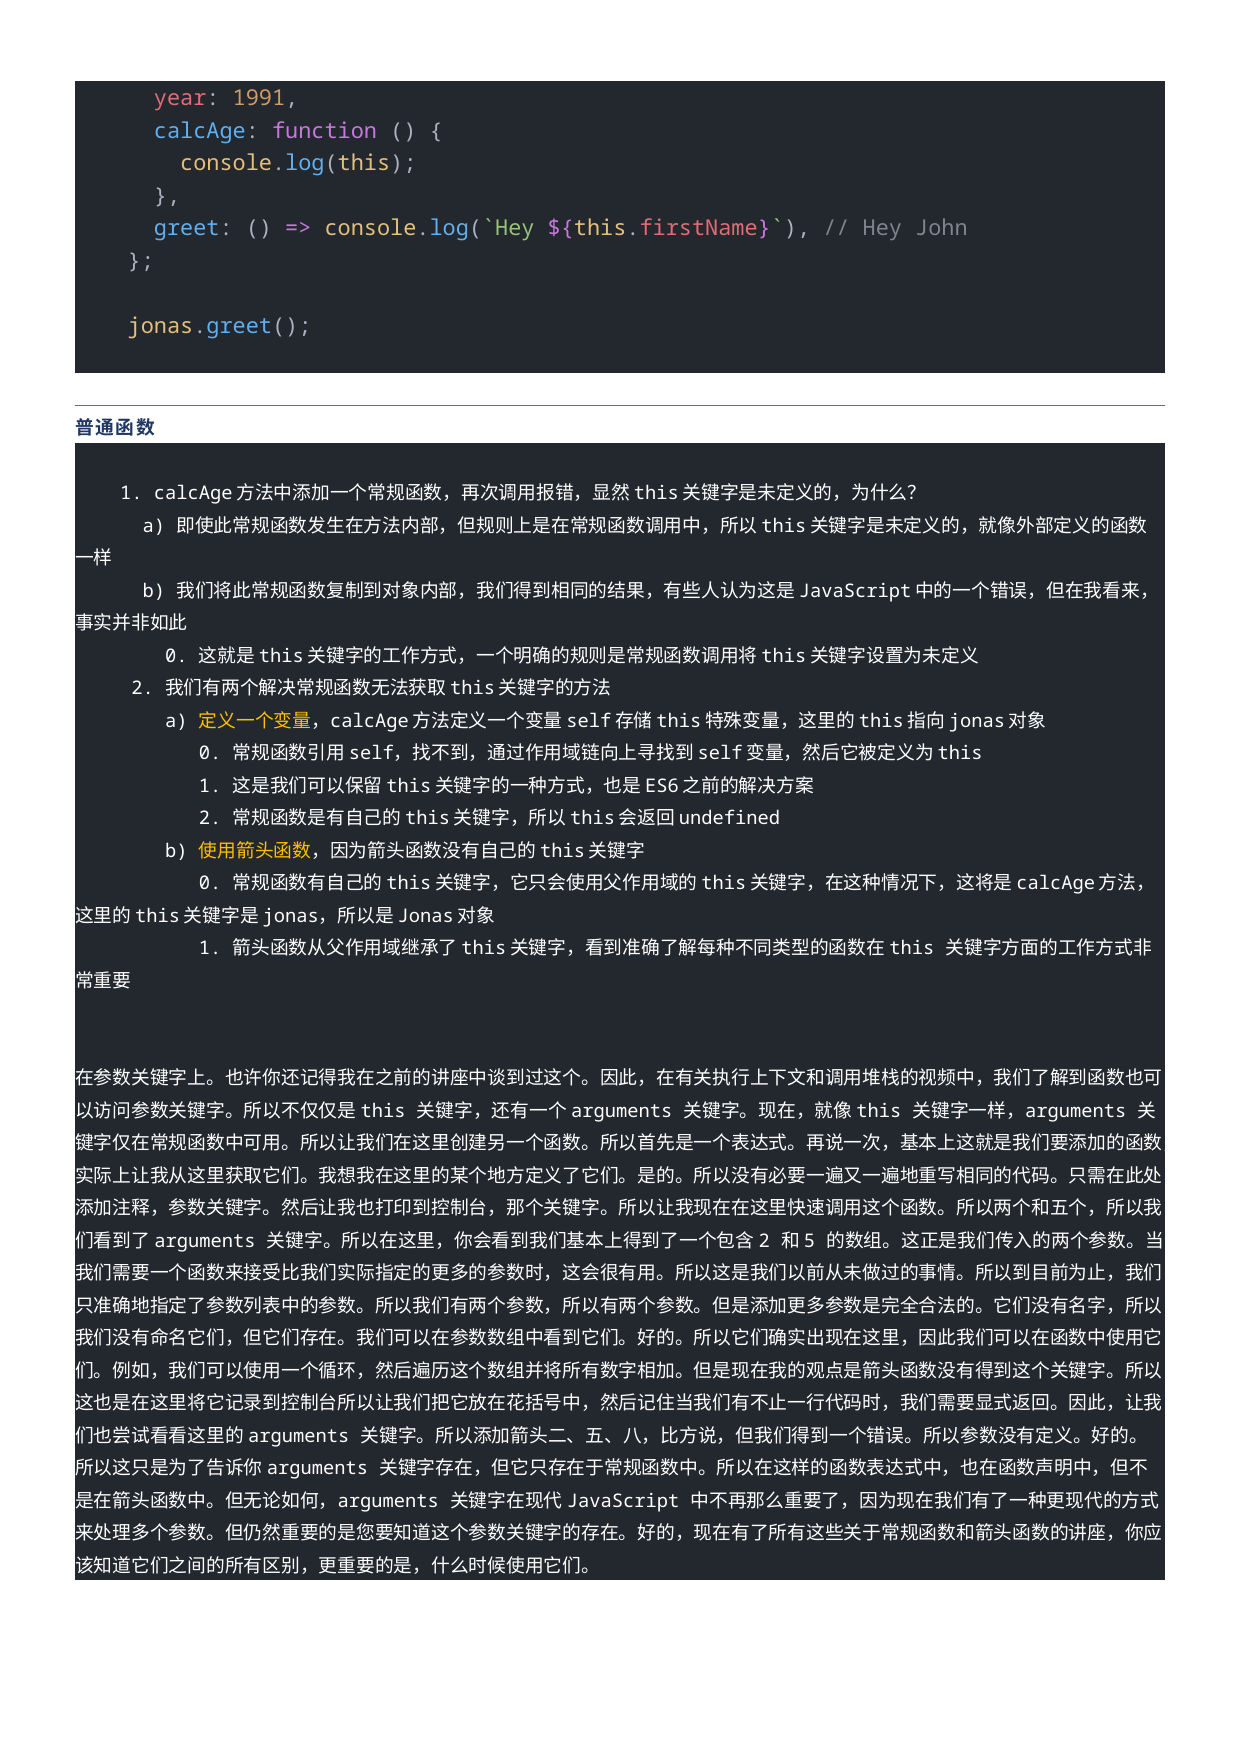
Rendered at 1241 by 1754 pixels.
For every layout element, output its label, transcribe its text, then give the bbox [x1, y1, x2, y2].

text year: 1991, [75, 81, 1165, 113]
text 2. 我们有两个解决常规函数无法获取this关键字的方法 [75, 670, 1165, 703]
text b) 我们将此常规函数复制到对象内部，我们得到相同的结果，有些人认为这是JavaScript中的一个错误，但在我看来，事实并非如此 [75, 573, 1165, 638]
text 0. 常规函数有自己的this关键字，它只会使用父作用域的this关键字，在这种情况下，这将是calcAge方法，这里的this关键字是jonas，所以是Jonas对象 [75, 865, 1165, 930]
text }; [75, 243, 1165, 276]
text 0. 这就是this关键字的工作方式，一个明确的规则是常规函数调用将this关键字设置为未定义 [75, 638, 1165, 670]
text }, [75, 178, 1165, 211]
text jonas.greet(); [75, 308, 1165, 341]
text 0. 常规函数引用self，找不到，通过作用域链向上寻找到self变量，然后它被定义为this [75, 735, 1165, 768]
subtitle 普通函数 [75, 406, 1165, 443]
text 1. calcAge方法中添加一个常规函数，再次调用报错，显然this关键字是未定义的，为什么？ [75, 475, 1165, 508]
text greet: () => console.log(`Hey ${this.firstName}`), // Hey John [75, 211, 1165, 243]
text a) 定义一个变量，calcAge方法定义一个变量self存储this特殊变量，这里的this指向jonas对象 [75, 703, 1165, 735]
text a) 即使此常规函数发生在方法内部，但规则上是在常规函数调用中，所以this关键字是未定义的，就像外部定义的函数一样 [75, 508, 1165, 573]
text 2. 常规函数是有自己的this关键字，所以this会返回undefined [75, 800, 1165, 833]
text b) 使用箭头函数，因为箭头函数没有自己的this关键字 [75, 833, 1165, 865]
text 在参数关键字上。也许你还记得我在之前的讲座中谈到过这个。因此，在有关执行上下文和调用堆栈的视频中，我们了解到函数也可以访问参数关键字。所以不仅仅是 this 关键字，还有一个 arguments 关键字。现在，就像 this 关键字一样，arguments 关键字仅在常规函数中可用。所以让我们在这里创建另一个函数。所以首先是一个表达式。再说一次，基本上这就是我们要添加的函数，实际上让我从这里获取它们。我想我在这里的某个地方定义了它们。是的。所以没有必要一遍又一遍地重写相同的代码。只需在此处添加注释，参数关键字。然后让我也打印到控制台，那个关键字。所以让我现在在这里快速调用这个函数。所以两个和五个，所以我们看到了 arguments 关键字。所以在这里，你会看到我们基本上得到了一个包含 2 和 5 的数组。这正是我们传入的两个参数。当我们需要一个函数来接受比我们实际指定的更多的参数时，这会很有用。所以这是我们以前从未做过的事情。所以到目前为止，我们只准确地指定了参数列表中的参数。所以我们有两个参数，所以有两个参数。但是添加更多参数是完全合法的。它们没有名字，所以我们没有命名它们，但它们存在。我们可以在参数数组中看到它们。好的。所以它们确实出现在这里，因此我们可以在函数中使用它们。例如，我们可以使用一个循环，然后遍历这个数组并将所有数字相加。但是现在我的观点是箭头函数没有得到这个关键字。所以这也是在这里将它记录到控制台所以让我们把它放在花括号中，然后记住当我们有不止一行代码时，我们需要显式返回。因此，让我们也尝试看看这里的 arguments 关键字。所以添加箭头二、五、八，比方说，但我们得到一个错误。所以参数没有定义。好的。所以这只是为了告诉你 arguments 关键字存在，但它只存在于常规函数中。所以在这样的函数表达式中，也在函数声明中，但不是在箭头函数中。但无论如何，arguments 关键字在现代 JavaScript 中不再那么重要了，因为现在我们有了一种更现代的方式来处理多个参数。但仍然重要的是您要知道这个参数关键字的存在。好的，现在有了所有这些关于常规函数和箭头函数的讲座，你应该知道它们之间的所有区别，更重要的是，什么时候使用它们。 [75, 1060, 1165, 1580]
text calcAge: function () { [75, 113, 1165, 146]
text 1. 这是我们可以保留this关键字的一种方式，也是ES6之前的解决方案 [75, 768, 1165, 800]
text console.log(this); [75, 146, 1165, 178]
text 1. 箭头函数从父作用域继承了this关键字，看到准确了解每种不同类型的函数在 this 关键字方面的工作方式非常重要 [75, 930, 1165, 995]
